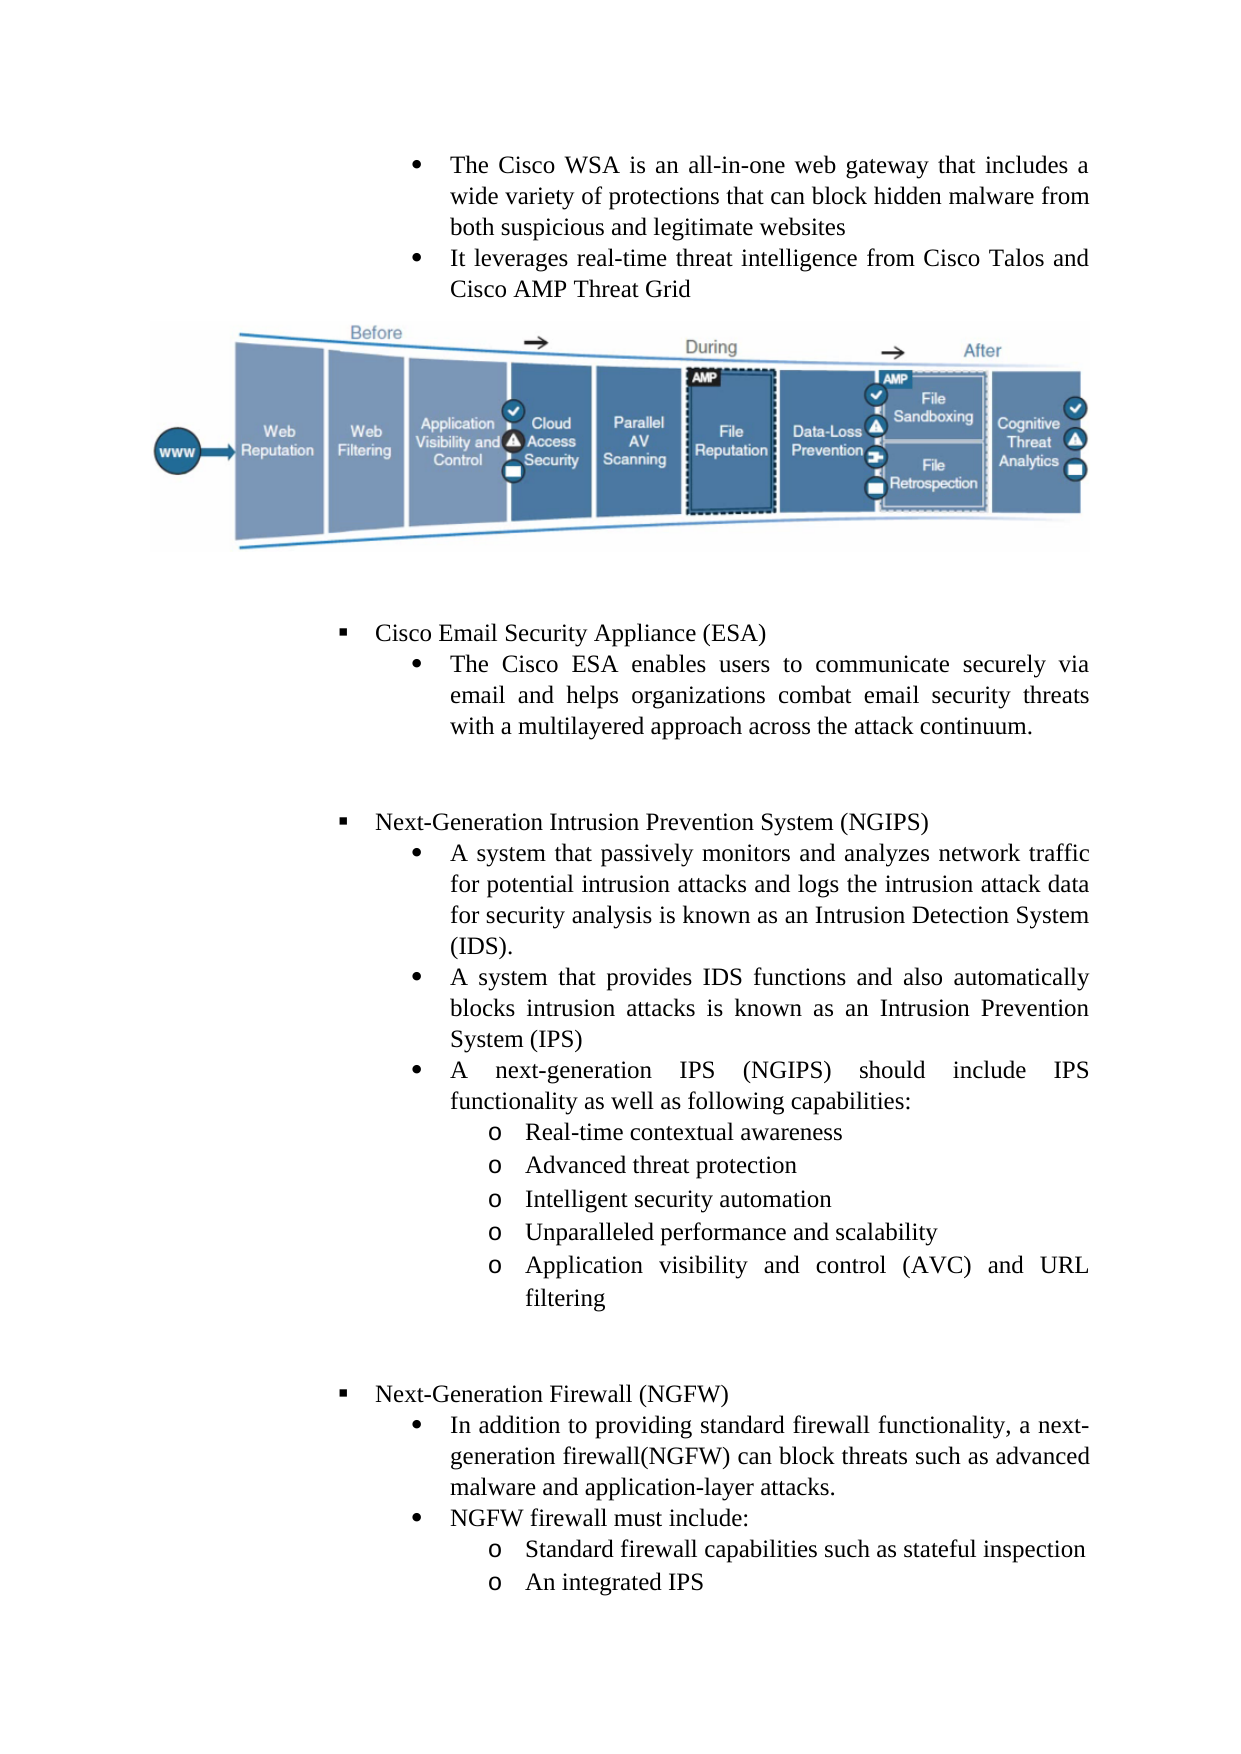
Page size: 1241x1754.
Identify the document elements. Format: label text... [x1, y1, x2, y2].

list Intelligent security automation [487, 1184, 1090, 1214]
list It leverages real-time threat intelligence from Cisco Talos and Cisco AMP Threat Grid [412, 243, 1090, 303]
list NGFW firewall must include: [412, 1503, 1090, 1532]
list A next-generation IPS (NGIPS) should include IPS functionality as well as following capabilities: [412, 1055, 1090, 1115]
list Advanced threat protection [487, 1150, 1090, 1181]
list A system that passively monitors and analyzes network traffic for potential intrusion attacks and logs the intrusion attack data for security analysis is known as an Intrusion Detection System (IDS). [412, 838, 1090, 960]
list An integrated IPS [487, 1567, 1090, 1598]
picture [150, 321, 1091, 552]
list Real-time contextual awareness [487, 1117, 1090, 1148]
list In addition to providing standard firewall functionality, a next-generation firewall(NGFW) can block threats such as advanced malware and application-layer attacks. [412, 1410, 1090, 1501]
list The Cisco WSA is an all-in-one web gateway that includes a wide variety of protections that can block hidden malware from both suspicious and legitimate websites [412, 150, 1090, 241]
list Application visibility and control (AVC) and URL filtering [487, 1250, 1090, 1312]
list The Cisco ESA enables users to communicate securely via email and helps organizations combat email security threats with a multilayered approach across the attack continuum. [412, 649, 1090, 740]
list A system that provides IDS functions and also automatically blocks intrusion attacks is known as an Intrusion Prevention System (IPS) [412, 962, 1090, 1053]
list Next-Generation Intrusion Prevention System (NGIPS) [337, 807, 1090, 836]
list Standard firewall capabilities such as stateful inspection [487, 1534, 1090, 1565]
list Next-Generation Firewall (NGFW) [337, 1379, 1090, 1407]
list Unparalleled performance and scalability [487, 1217, 1090, 1248]
list Cisco Email Security Appliance (ESA) [337, 618, 1090, 647]
